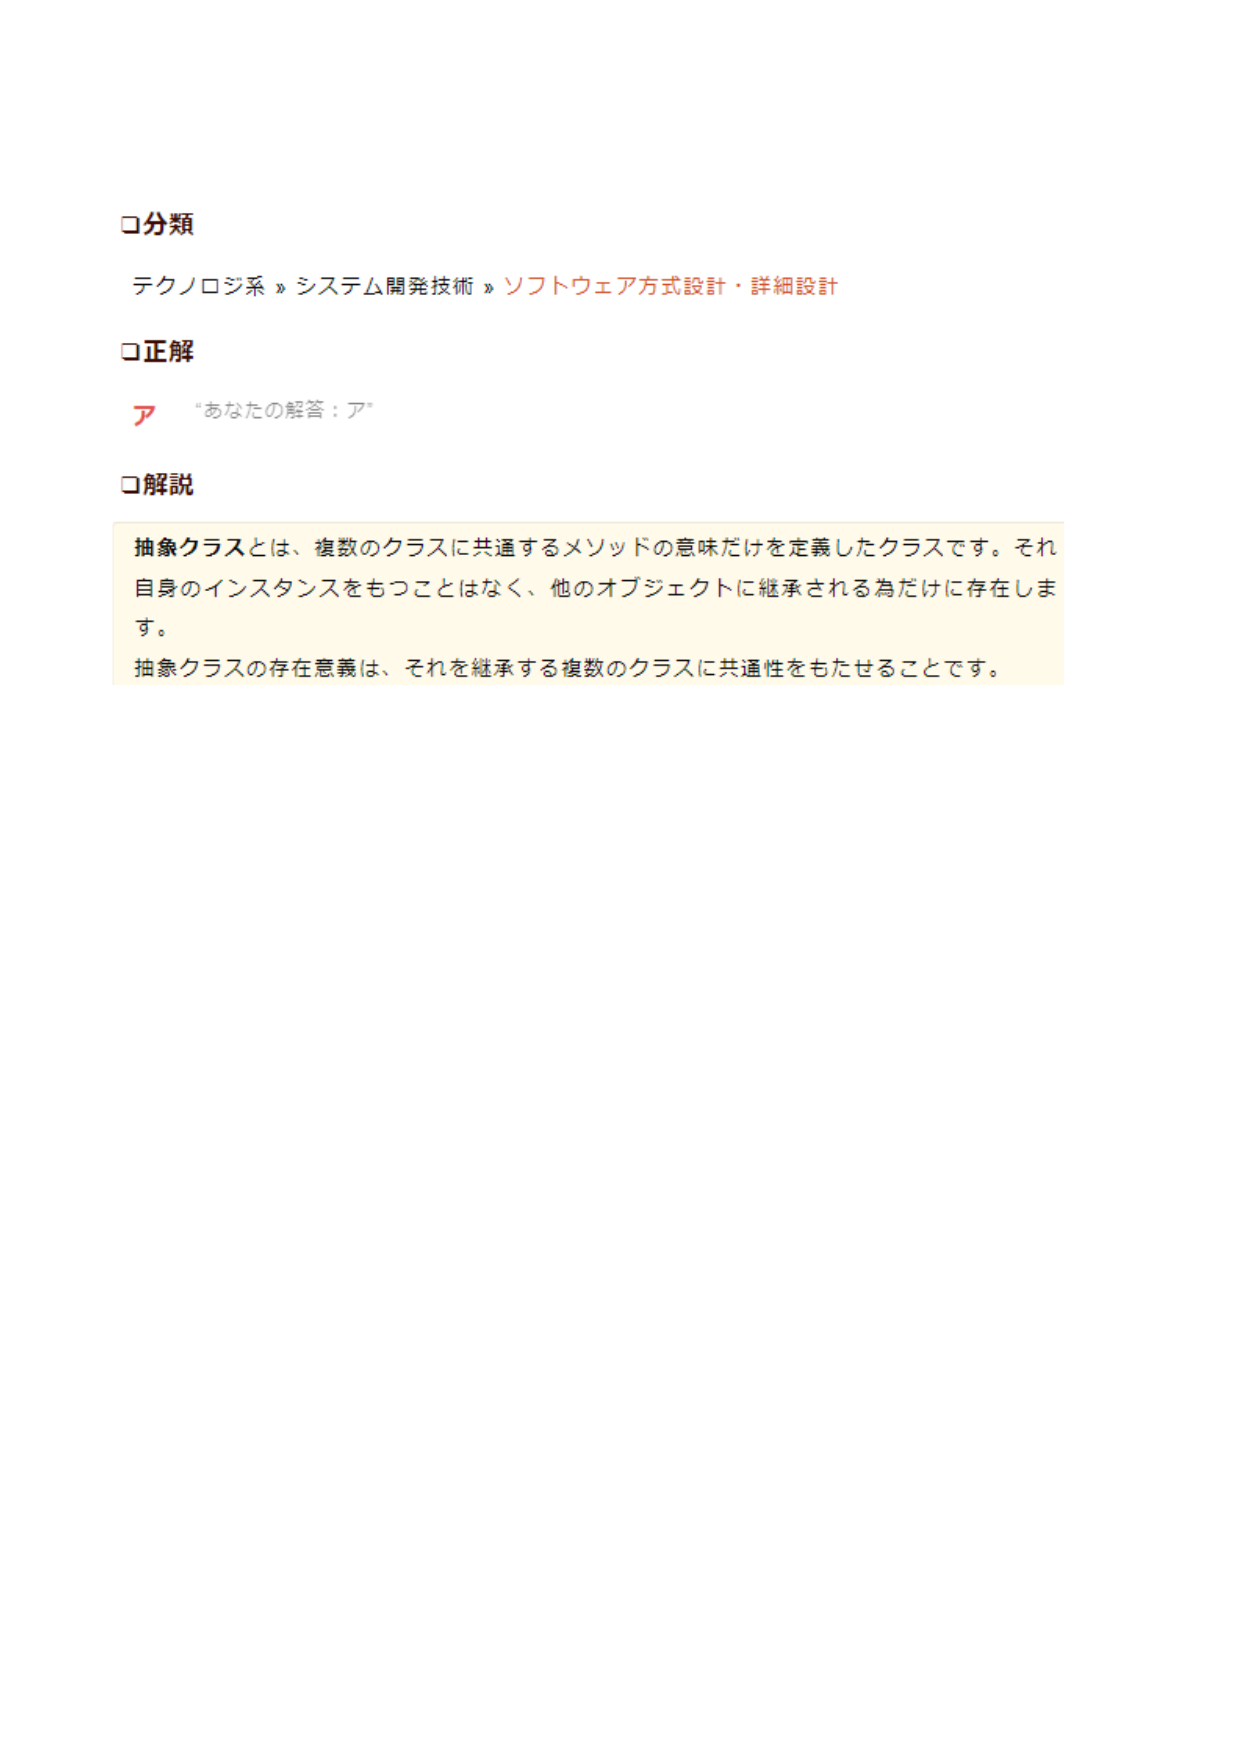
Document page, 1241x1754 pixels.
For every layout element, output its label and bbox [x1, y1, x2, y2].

picture [112, 202, 1065, 685]
